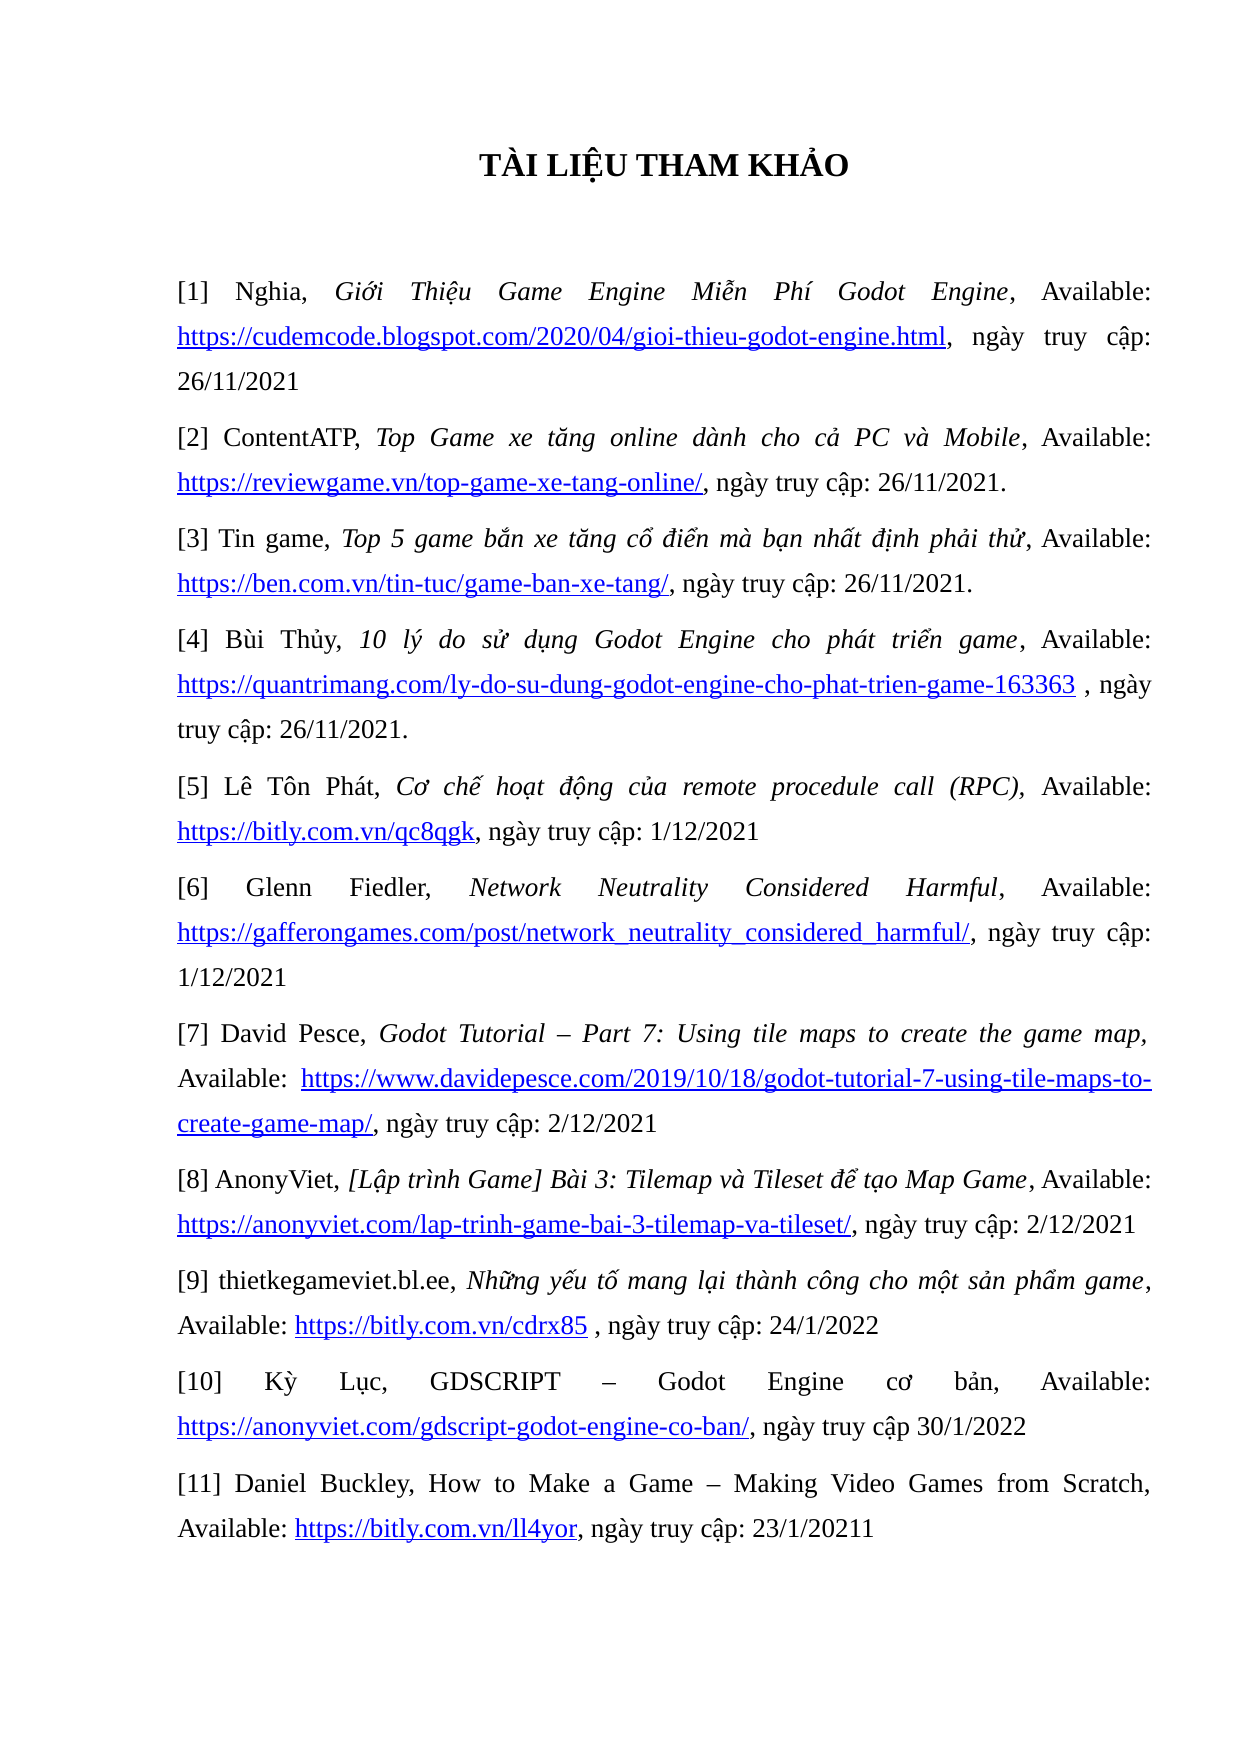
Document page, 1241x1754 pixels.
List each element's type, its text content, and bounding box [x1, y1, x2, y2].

text [1] Nghia, Giới Thiệu Game Engine Miễn Phí Godot Engine, Available: https://cudemcode.blogspot.com/2020/04/gioi-thieu-godot-engine.html, ngày truy cập: 26/11/2021 [177, 272, 1152, 399]
subtitle TÀI LIỆU THAM KHẢO [177, 127, 1152, 202]
text [11] Daniel Buckley, How to Make a Game – Making Video Games from Scratch, Available: https://bitly.com.vn/ll4yor, ngày truy cập: 23/1/20211 [177, 1463, 1152, 1546]
text [5] Lê Tôn Phát, Cơ chế hoạt động của remote procedule call (RPC), Available: https://bitly.com.vn/qc8qgk, ngày truy cập: 1/12/2021 [177, 767, 1152, 849]
text [4] Bùi Thủy, 10 lý do sử dụng Godot Engine cho phát triển game, Available: https://quantrimang.com/ly-do-su-dung-godot-engine-cho-phat-trien-game-163363 , ngày truy cập: 26/11/2021. [177, 621, 1152, 748]
text [3] Tin game, Top 5 game bắn xe tăng cổ điển mà bạn nhất định phải thử, Available: https://ben.com.vn/tin-tuc/game-ban-xe-tang/, ngày truy cập: 26/11/2021. [177, 519, 1152, 602]
text [2] ContentATP, Top Game xe tăng online dành cho cả PC và Mobile, Available: https://reviewgame.vn/top-game-xe-tang-online/, ngày truy cập: 26/11/2021. [177, 418, 1152, 501]
text [8] AnonyViet, [Lập trình Game] Bài 3: Tilemap và Tileset để tạo Map Game, Available: https://anonyviet.com/lap-trinh-game-bai-3-tilemap-va-tileset/, ngày truy cập: 2/12/2021 [177, 1160, 1152, 1243]
text [7] David Pesce, Godot Tutorial – Part 7: Using tile maps to create the game map, Available: https://www.davidepesce.com/2019/10/18/godot-tutorial-7-using-tile-maps-to-create-game-map/, ngày truy cập: 2/12/2021 [177, 1014, 1152, 1141]
text [10] Kỳ Lục, GDSCRIPT – Godot Engine cơ bản, Available: https://anonyviet.com/gdscript-godot-engine-co-ban/, ngày truy cập 30/1/2022 [177, 1362, 1152, 1445]
text [6] Glenn Fiedler, Network Neutrality Considered Harmful, Available: https://gafferongames.com/post/network_neutrality_considered_harmful/, ngày truy cập: 1/12/2021 [177, 868, 1152, 995]
text [9] thietkegameviet.bl.ee, Những yếu tố mang lại thành công cho một sản phẩm game, Available: https://bitly.com.vn/cdrx85 , ngày truy cập: 24/1/2022 [177, 1261, 1152, 1344]
